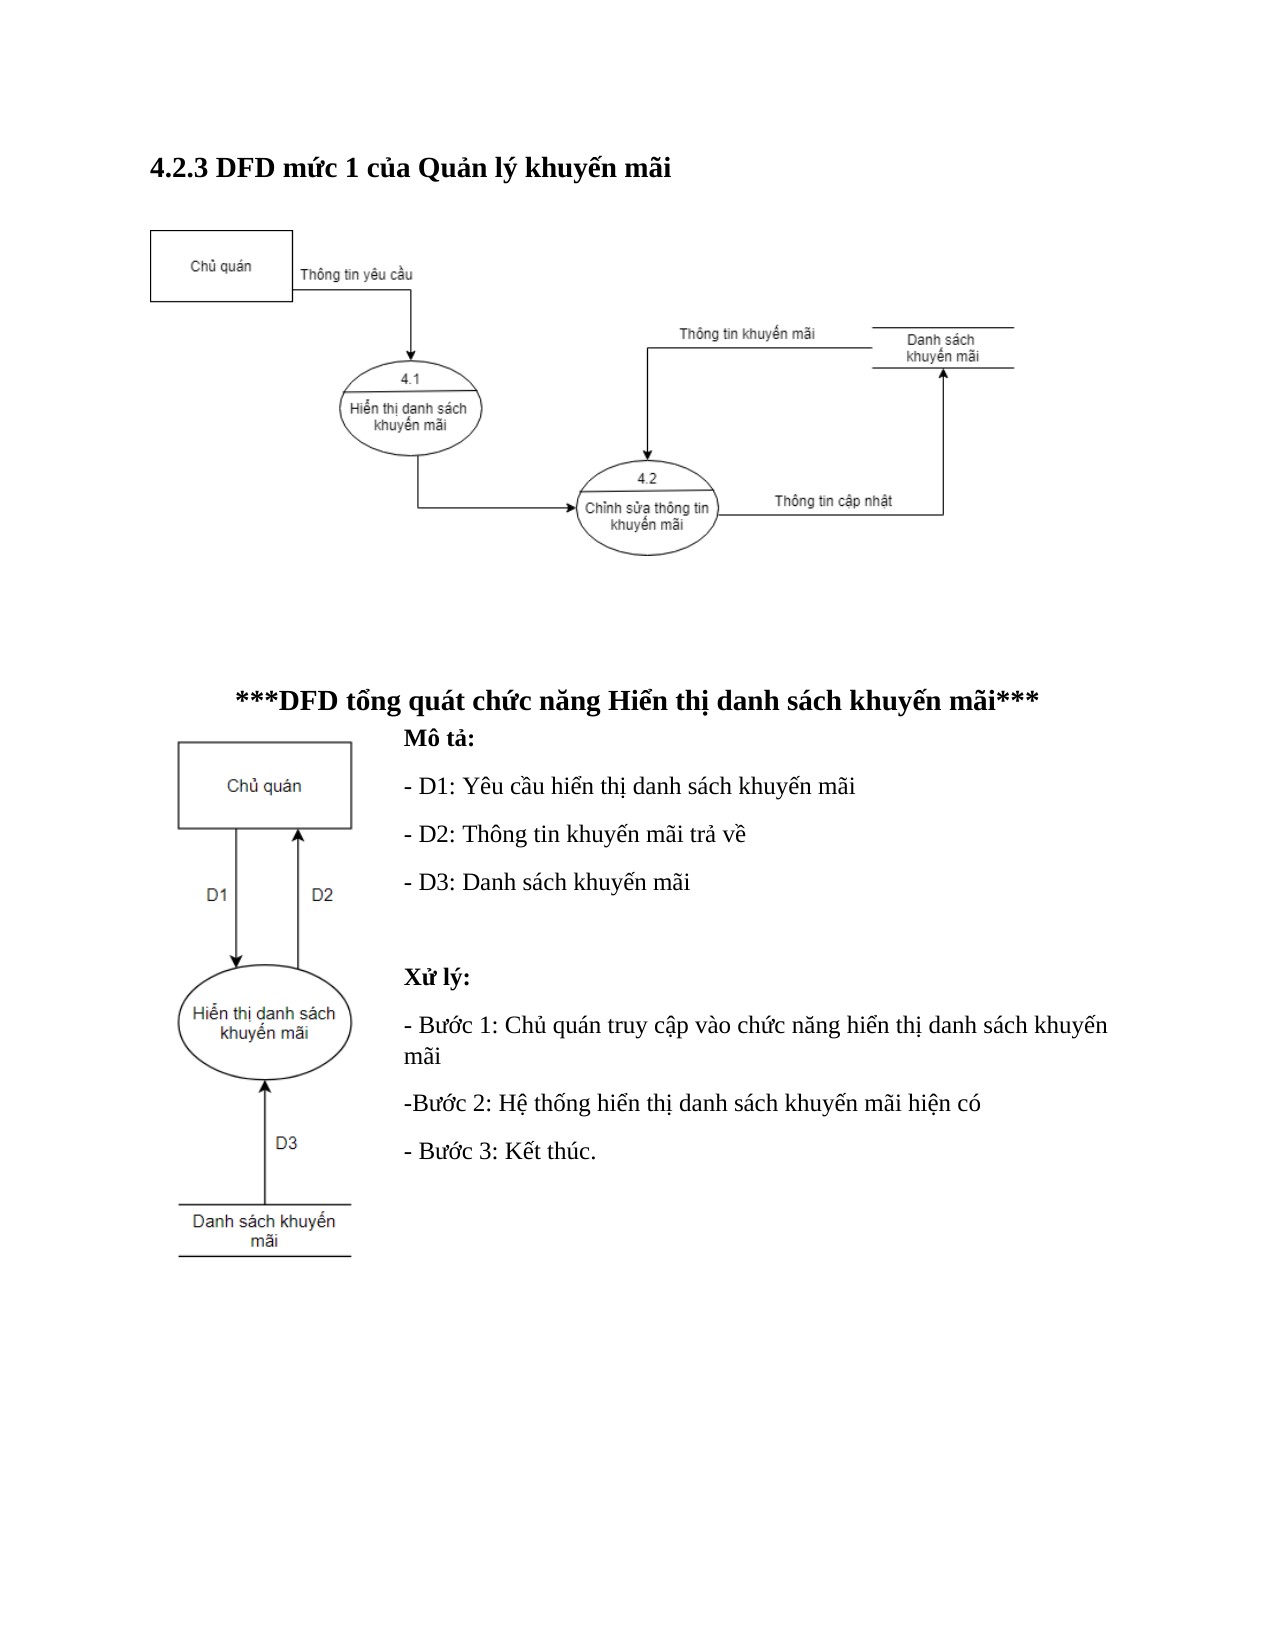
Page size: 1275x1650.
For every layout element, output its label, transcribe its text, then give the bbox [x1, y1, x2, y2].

text 4.2.3 DFD mức 1 của Quản lý khuyến mãi [150, 150, 1125, 183]
text Xử lý: [385, 962, 1125, 991]
text Mô tả: [385, 723, 1125, 752]
picture [150, 230, 1015, 556]
text - D3: Danh sách khuyến mãi [385, 867, 1125, 895]
picture [150, 723, 385, 1279]
text - D2: Thông tin khuyến mãi trả về [385, 819, 1125, 848]
text ***DFD tổng quát chức năng Hiển thị danh sách khuyến mãi*** [150, 683, 1125, 717]
text - Bước 1: Chủ quán truy cập vào chức năng hiển thị danh sách khuyến mãi [385, 1010, 1125, 1069]
text - Bước 3: Kết thúc. [385, 1136, 1125, 1165]
text -Bước 2: Hệ thống hiển thị danh sách khuyến mãi hiện có [385, 1088, 1125, 1117]
text - D1: Yêu cầu hiển thị danh sách khuyến mãi [385, 771, 1125, 800]
